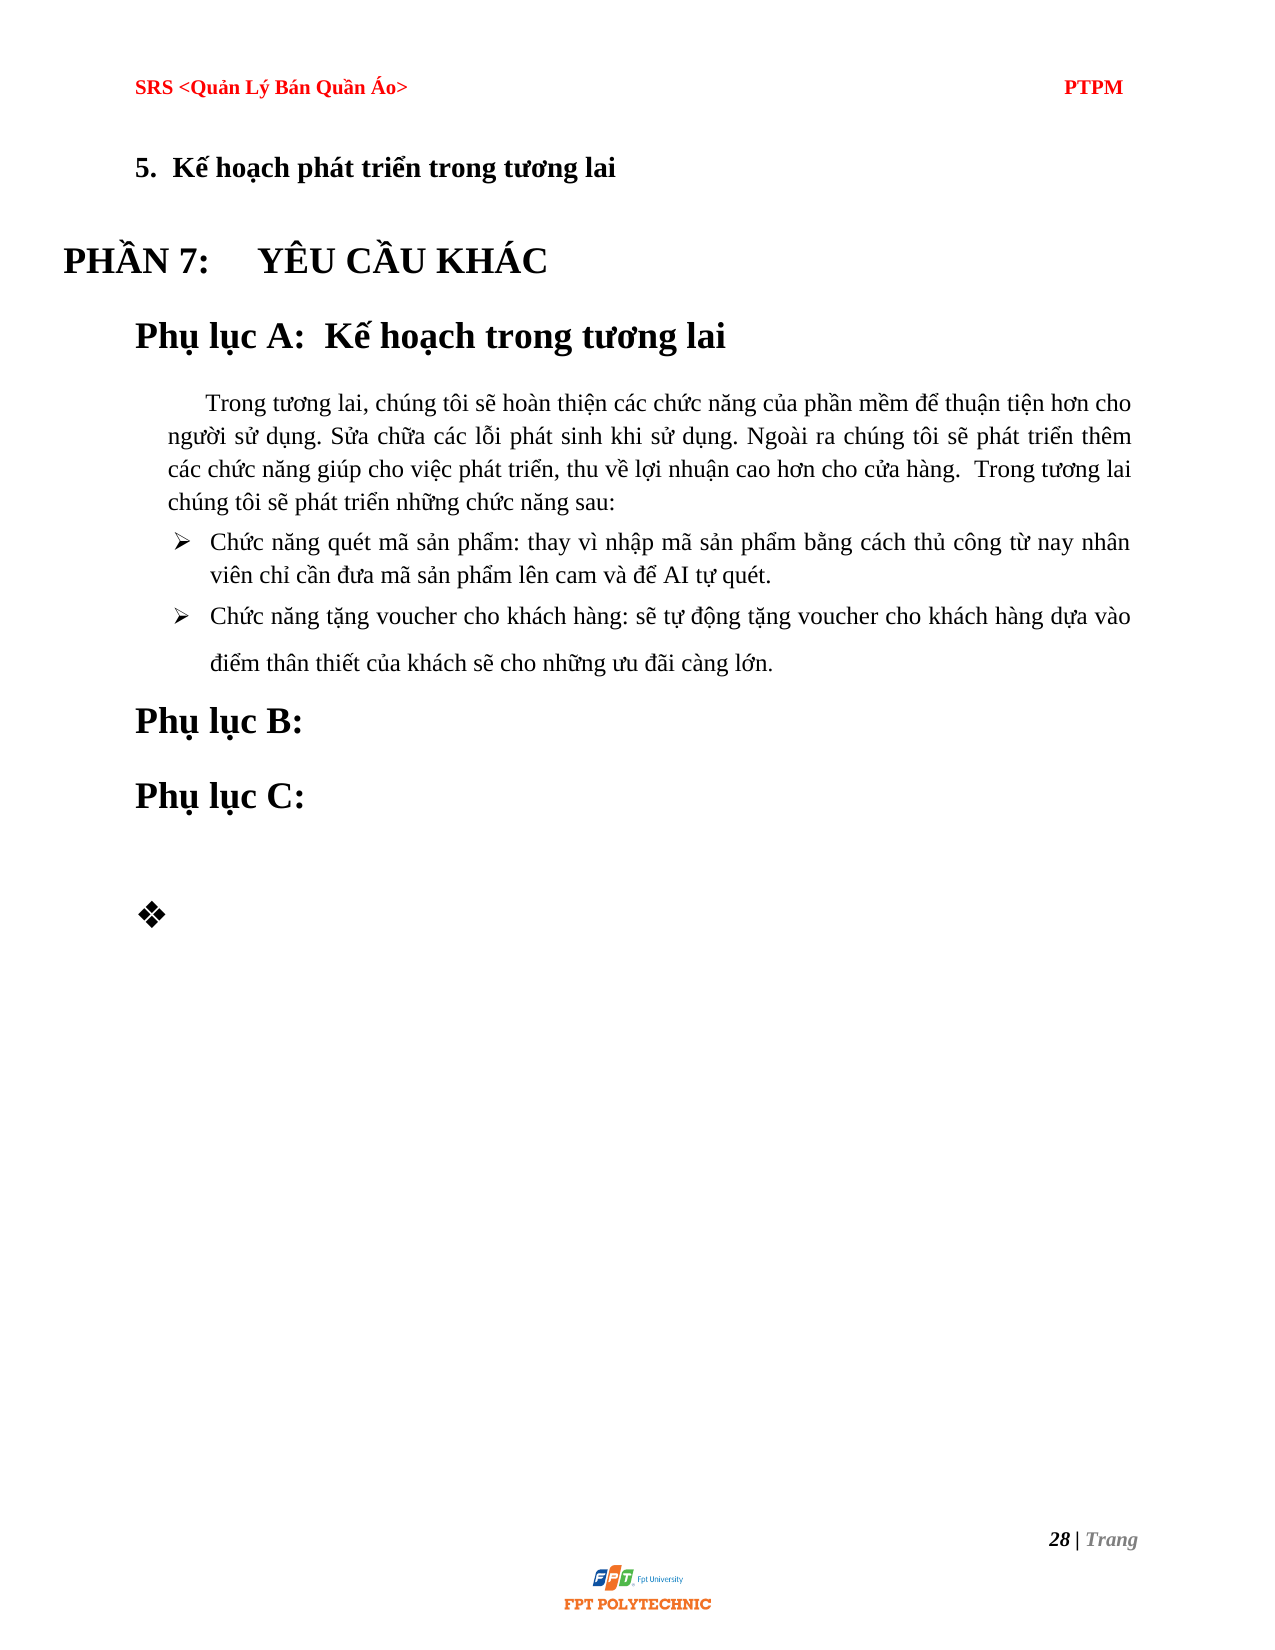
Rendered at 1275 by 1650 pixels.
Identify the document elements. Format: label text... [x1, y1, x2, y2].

picture [563, 1555, 712, 1628]
subtitle Kế hoạch phát triển trong tương lai [135, 150, 1140, 183]
text Phụ lục C: [135, 773, 1140, 816]
subtitle YÊU CẦU KHÁC [210, 238, 1140, 282]
text Phụ lục A: Kế hoạch trong tương lai [135, 313, 1140, 356]
text Trong tương lai, chúng tôi sẽ hoàn thiện các chức năng của phần mềm để thuận tiện hơn cho người sử dụng. Sửa chữa các lỗi phát sinh khi sử dụng. Ngoài ra chúng tôi sẽ phát triển thêm các chức năng giúp cho việc phát triển, thu về lợi nhuận cao hơn cho cửa hàng. Trong tương lai chúng tôi sẽ phát triển những chức năng sau: [168, 388, 1133, 516]
list Chức năng quét mã sản phẩm: thay vì nhập mã sản phẩm bằng cách thủ công từ nay nhân viên chỉ cần đưa mã sản phẩm lên cam và để AI tự quét. [172, 527, 1132, 589]
text Phụ lục B: [135, 698, 1140, 742]
list Chức năng tặng voucher cho khách hàng: sẽ tự động tặng voucher cho khách hàng dựa vào điểm thân thiết của khách sẽ cho những ưu đãi càng lớn. [172, 601, 1132, 679]
